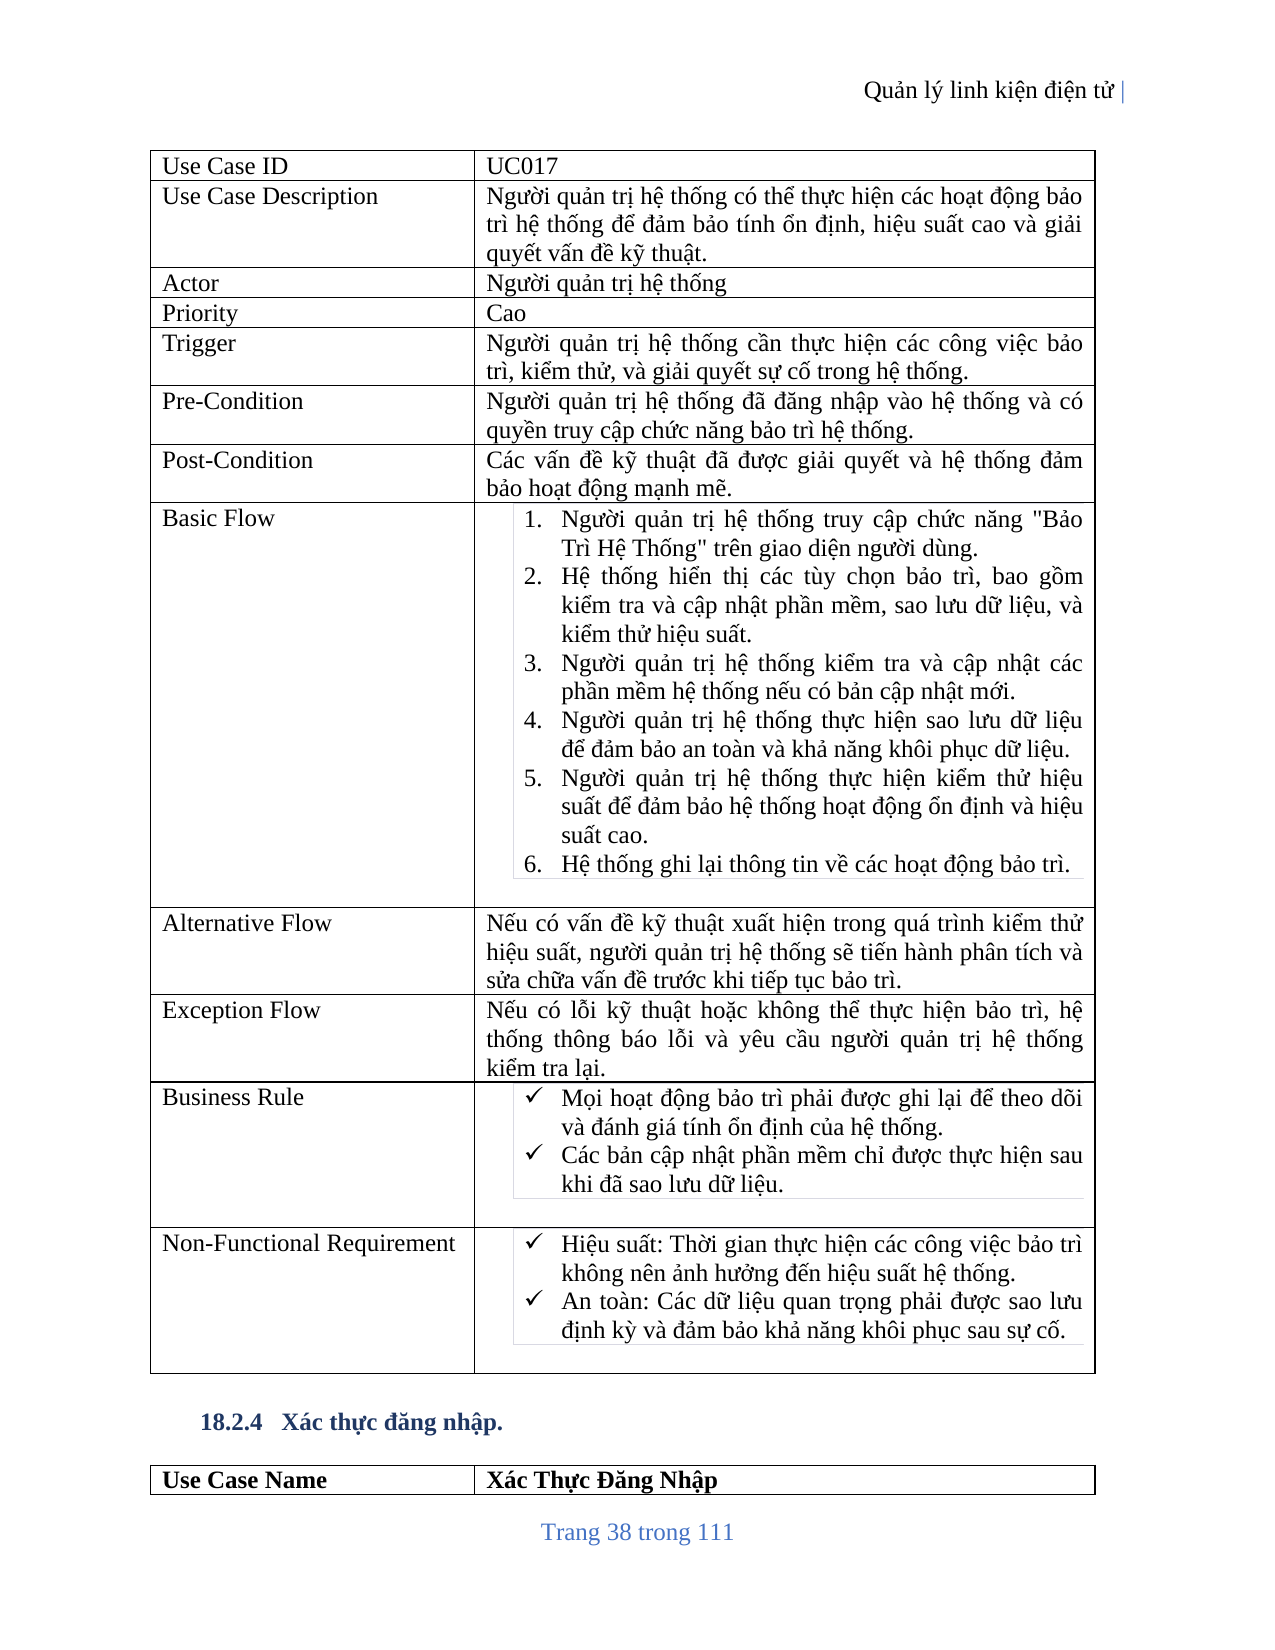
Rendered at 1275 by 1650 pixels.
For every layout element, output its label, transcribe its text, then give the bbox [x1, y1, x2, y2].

table_cell Người quản trị hệ thống có thể thực hiện các hoạt động bảo trì hệ thống để đảm bảo tính ổn định, hiệu suất cao và giải quyết vấn đề kỹ thuật. [475, 181, 1094, 267]
table_cell Người quản trị hệ thống [475, 268, 1094, 297]
table_cell Hiệu suất: Thời gian thực hiện các công việc bảo trì không nên ảnh hưởng đến hiệu suất hệ thống. An toàn: Các dữ liệu quan trọng phải được sao lưu định kỳ và đảm bảo khả năng khôi phục sau sự cố. [475, 1228, 1094, 1373]
table_header Use Case Name [151, 1466, 474, 1494]
table_cell Use Case Description [151, 181, 474, 267]
table_cell Business Rule [151, 1083, 474, 1227]
table_cell Người quản trị hệ thống đã đăng nhập vào hệ thống và có quyền truy cập chức năng bảo trì hệ thống. [475, 386, 1094, 444]
table_cell Priority [151, 298, 474, 327]
table_cell Cao [475, 298, 1094, 327]
table_cell Use Case ID [151, 151, 474, 180]
subtitle Xác thực đăng nhập. [262, 1407, 1125, 1436]
table_cell Người quản trị hệ thống truy cập chức năng "Bảo Trì Hệ Thống" trên giao diện người dùng. Hệ thống hiển thị các tùy chọn bảo trì, bao gồm kiểm tra và cập nhật phần mềm, sao lưu dữ liệu, và kiểm thử hiệu suất. Người quản trị hệ thống kiểm tra và cập nhật các phần mềm hệ thống nếu có bản cập nhật mới. Người quản trị hệ thống thực hiện sao lưu dữ liệu để đảm bảo an toàn và khả năng khôi phục dữ liệu. Người quản trị hệ thống thực hiện kiểm thử hiệu suất để đảm bảo hệ thống hoạt động ổn định và hiệu suất cao. Hệ thống ghi lại thông tin về các hoạt động bảo trì. [475, 503, 1094, 907]
table_cell Non-Functional Requirement [151, 1228, 474, 1373]
table_cell Post-Condition [151, 445, 474, 502]
table_cell Nếu có vấn đề kỹ thuật xuất hiện trong quá trình kiểm thử hiệu suất, người quản trị hệ thống sẽ tiến hành phân tích và sửa chữa vấn đề trước khi tiếp tục bảo trì. [475, 908, 1094, 994]
table_cell Các vấn đề kỹ thuật đã được giải quyết và hệ thống đảm bảo hoạt động mạnh mẽ. [475, 445, 1094, 502]
table_header Xác Thực Đăng Nhập [475, 1466, 1094, 1494]
table_cell Alternative Flow [151, 908, 474, 994]
table_cell Mọi hoạt động bảo trì phải được ghi lại để theo dõi và đánh giá tính ổn định của hệ thống. Các bản cập nhật phần mềm chỉ được thực hiện sau khi đã sao lưu dữ liệu. [475, 1083, 1094, 1227]
table_cell Basic Flow [151, 503, 474, 907]
table_cell Người quản trị hệ thống cần thực hiện các công việc bảo trì, kiểm thử, và giải quyết sự cố trong hệ thống. [475, 328, 1094, 385]
table_cell Nếu có lỗi kỹ thuật hoặc không thể thực hiện bảo trì, hệ thống thông báo lỗi và yêu cầu người quản trị hệ thống kiểm tra lại. [475, 995, 1094, 1081]
table_cell Pre-Condition [151, 386, 474, 444]
table_cell Actor [151, 268, 474, 297]
table_cell Exception Flow [151, 995, 474, 1081]
table_cell UC017 [475, 151, 1094, 180]
table_cell Trigger [151, 328, 474, 385]
